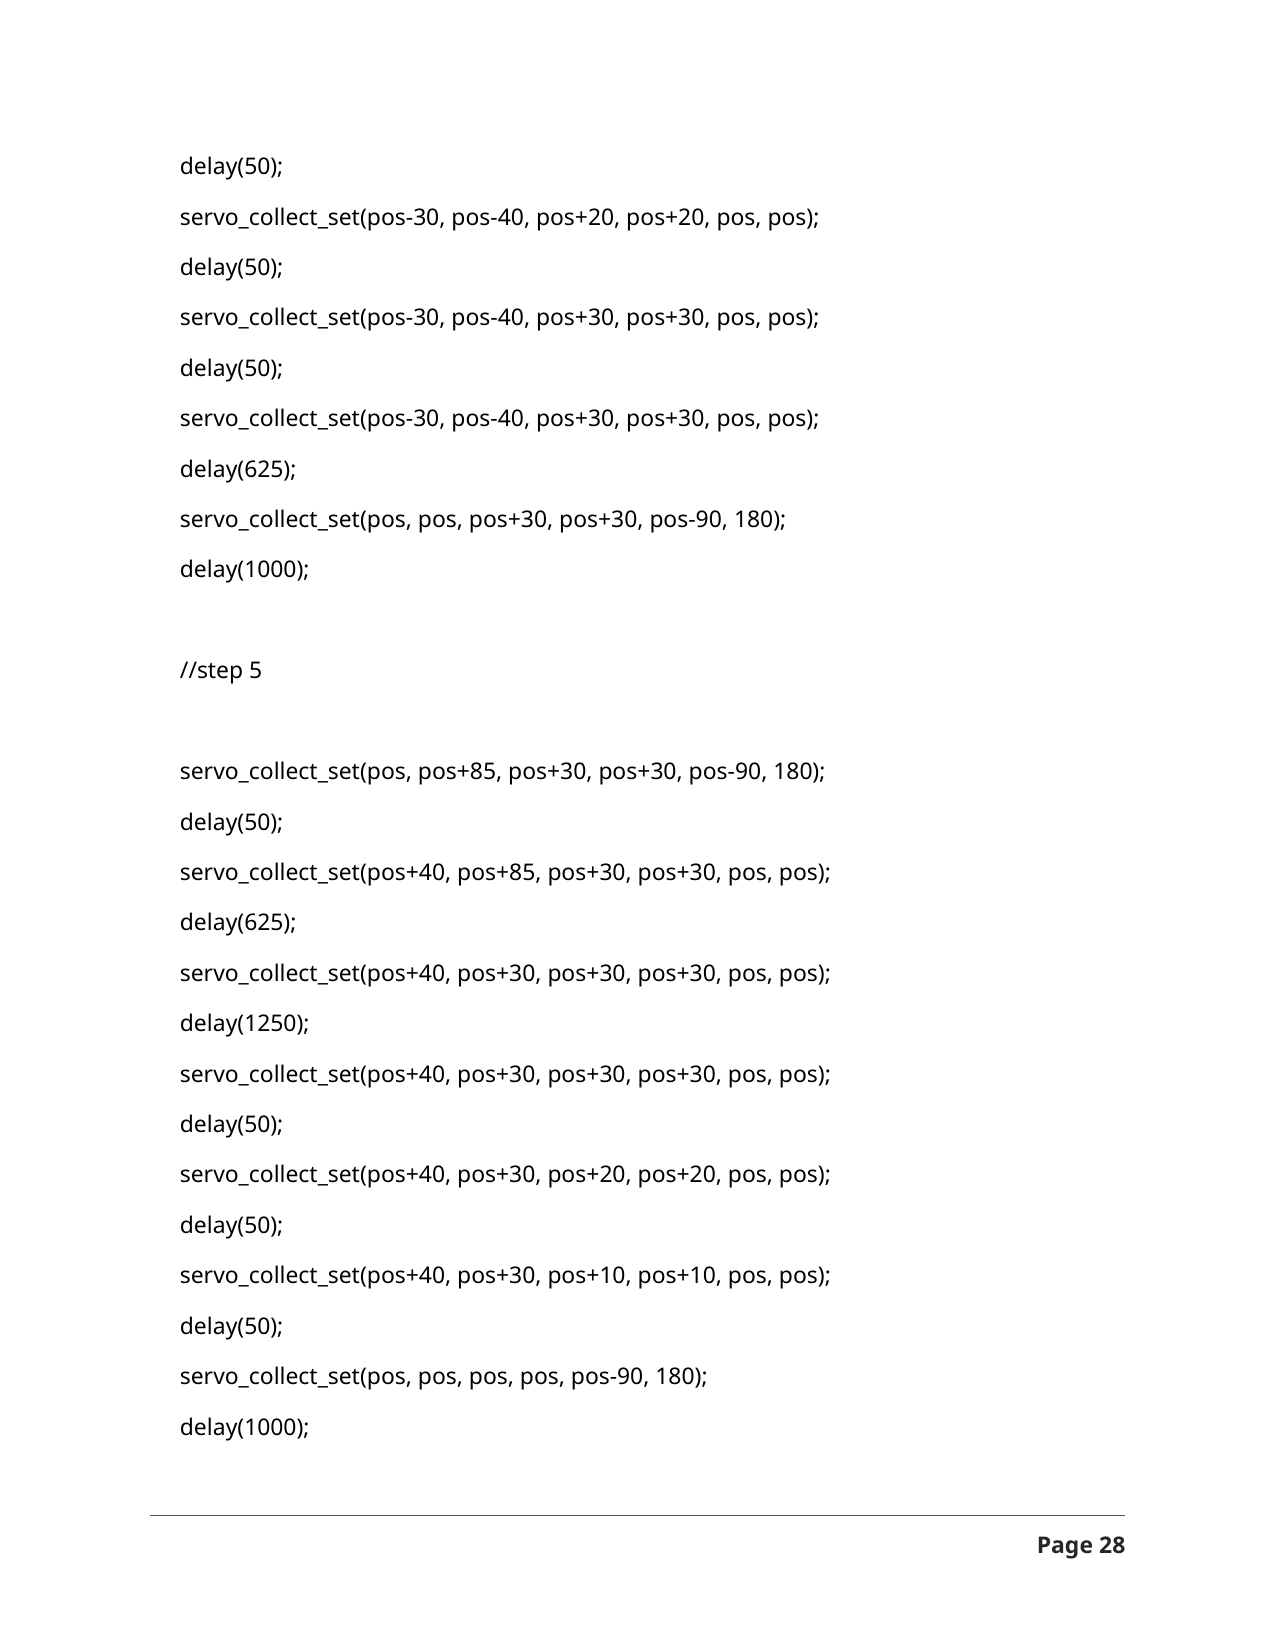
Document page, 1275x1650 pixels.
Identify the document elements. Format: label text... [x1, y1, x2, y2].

text servo_collect_set(pos+40, pos+85, pos+30, pos+30, pos, pos); [150, 856, 1125, 887]
text delay(50); [150, 352, 1125, 383]
text delay(50); [150, 1309, 1125, 1341]
text delay(625); [150, 452, 1125, 484]
text servo_collect_set(pos+40, pos+30, pos+10, pos+10, pos, pos); [150, 1259, 1125, 1290]
text delay(50); [150, 1108, 1125, 1139]
text //step 5 [150, 654, 1125, 685]
text servo_collect_set(pos-30, pos-40, pos+30, pos+30, pos, pos); [150, 402, 1125, 433]
text delay(1000); [150, 553, 1125, 584]
text delay(50); [150, 150, 1125, 181]
text delay(1250); [150, 1007, 1125, 1038]
text servo_collect_set(pos, pos+85, pos+30, pos+30, pos-90, 180); [150, 755, 1125, 786]
text servo_collect_set(pos+40, pos+30, pos+20, pos+20, pos, pos); [150, 1158, 1125, 1189]
text delay(50); [150, 251, 1125, 282]
text delay(50); [150, 805, 1125, 837]
text delay(1000); [150, 1410, 1125, 1442]
text servo_collect_set(pos, pos, pos+30, pos+30, pos-90, 180); [150, 503, 1125, 534]
text servo_collect_set(pos+40, pos+30, pos+30, pos+30, pos, pos); [150, 1057, 1125, 1089]
text servo_collect_set(pos-30, pos-40, pos+30, pos+30, pos, pos); [150, 301, 1125, 332]
text servo_collect_set(pos-30, pos-40, pos+20, pos+20, pos, pos); [150, 200, 1125, 232]
text delay(50); [150, 1209, 1125, 1240]
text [150, 1360, 1125, 1391]
text servo_collect_set(pos+40, pos+30, pos+30, pos+30, pos, pos); [150, 957, 1125, 988]
text delay(625); [150, 906, 1125, 937]
